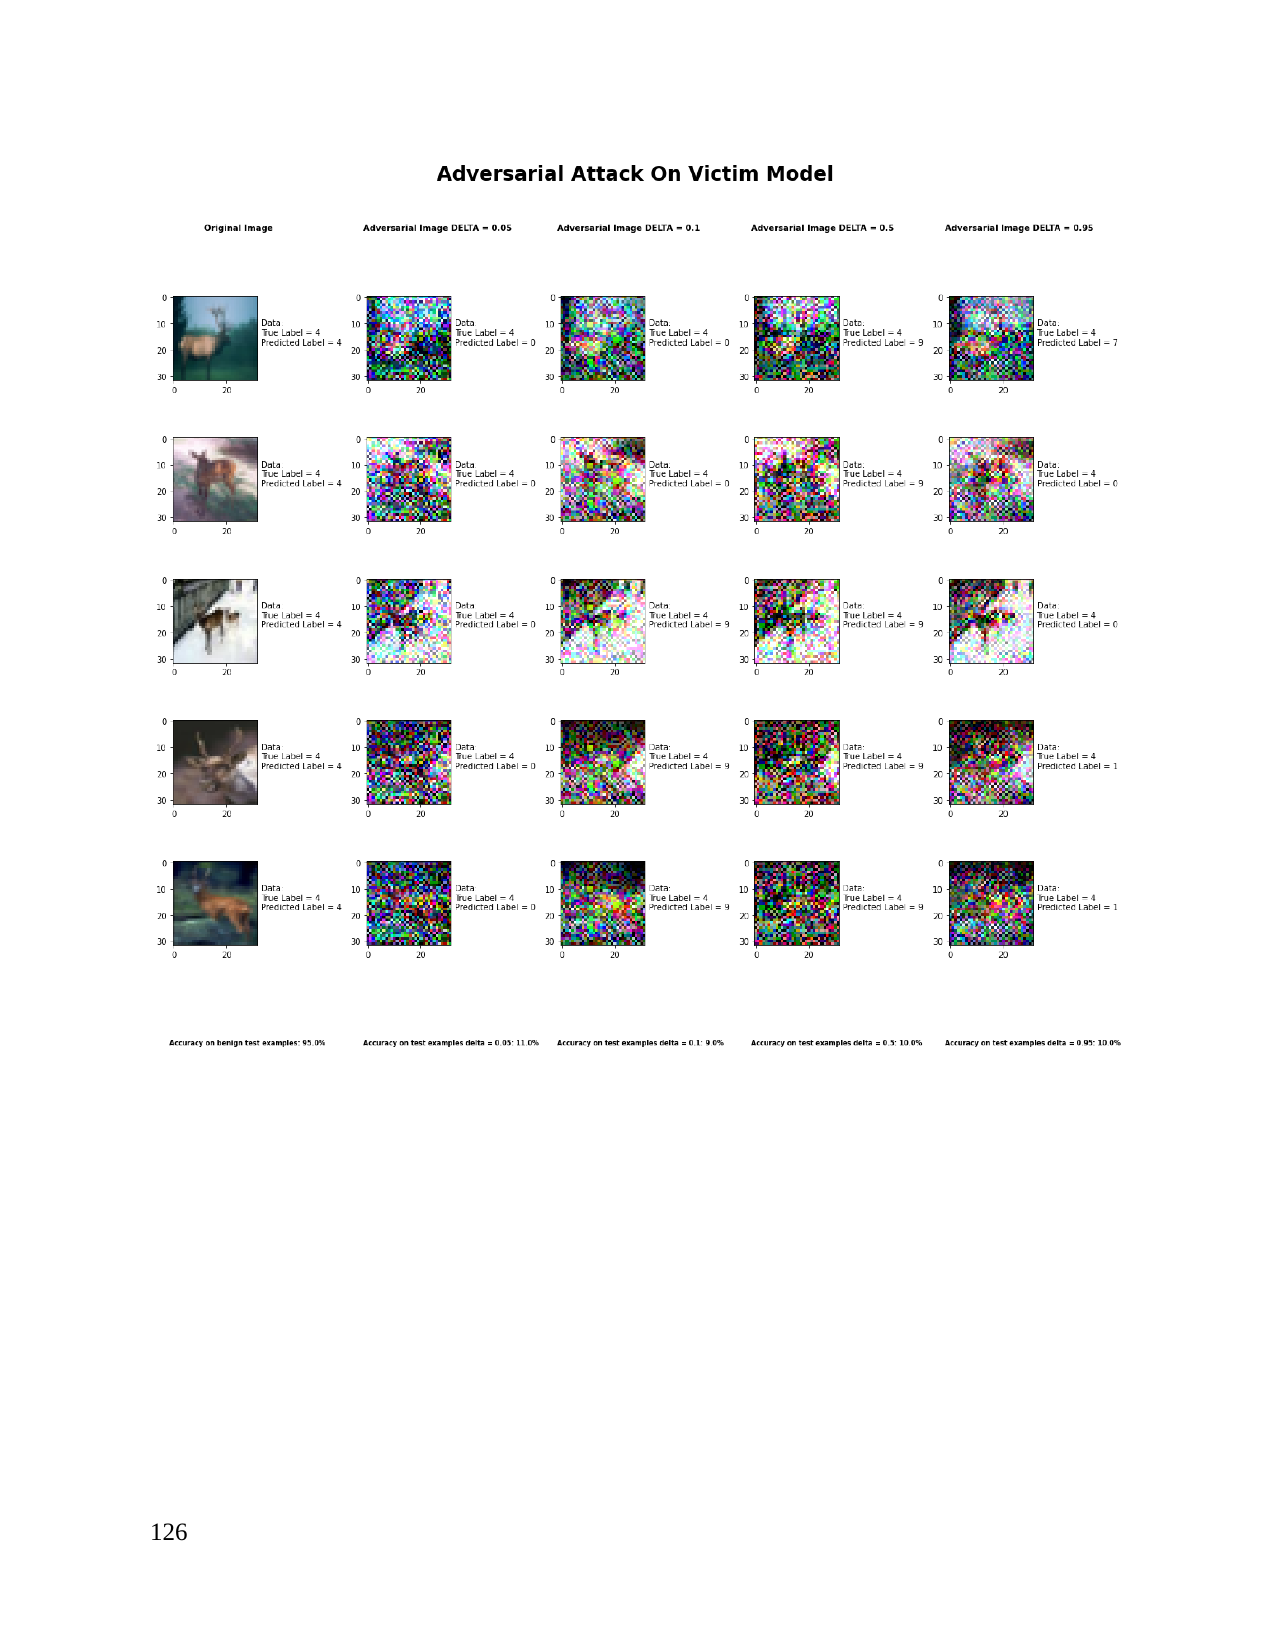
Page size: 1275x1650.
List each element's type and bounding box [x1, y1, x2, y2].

picture [150, 150, 1125, 1092]
